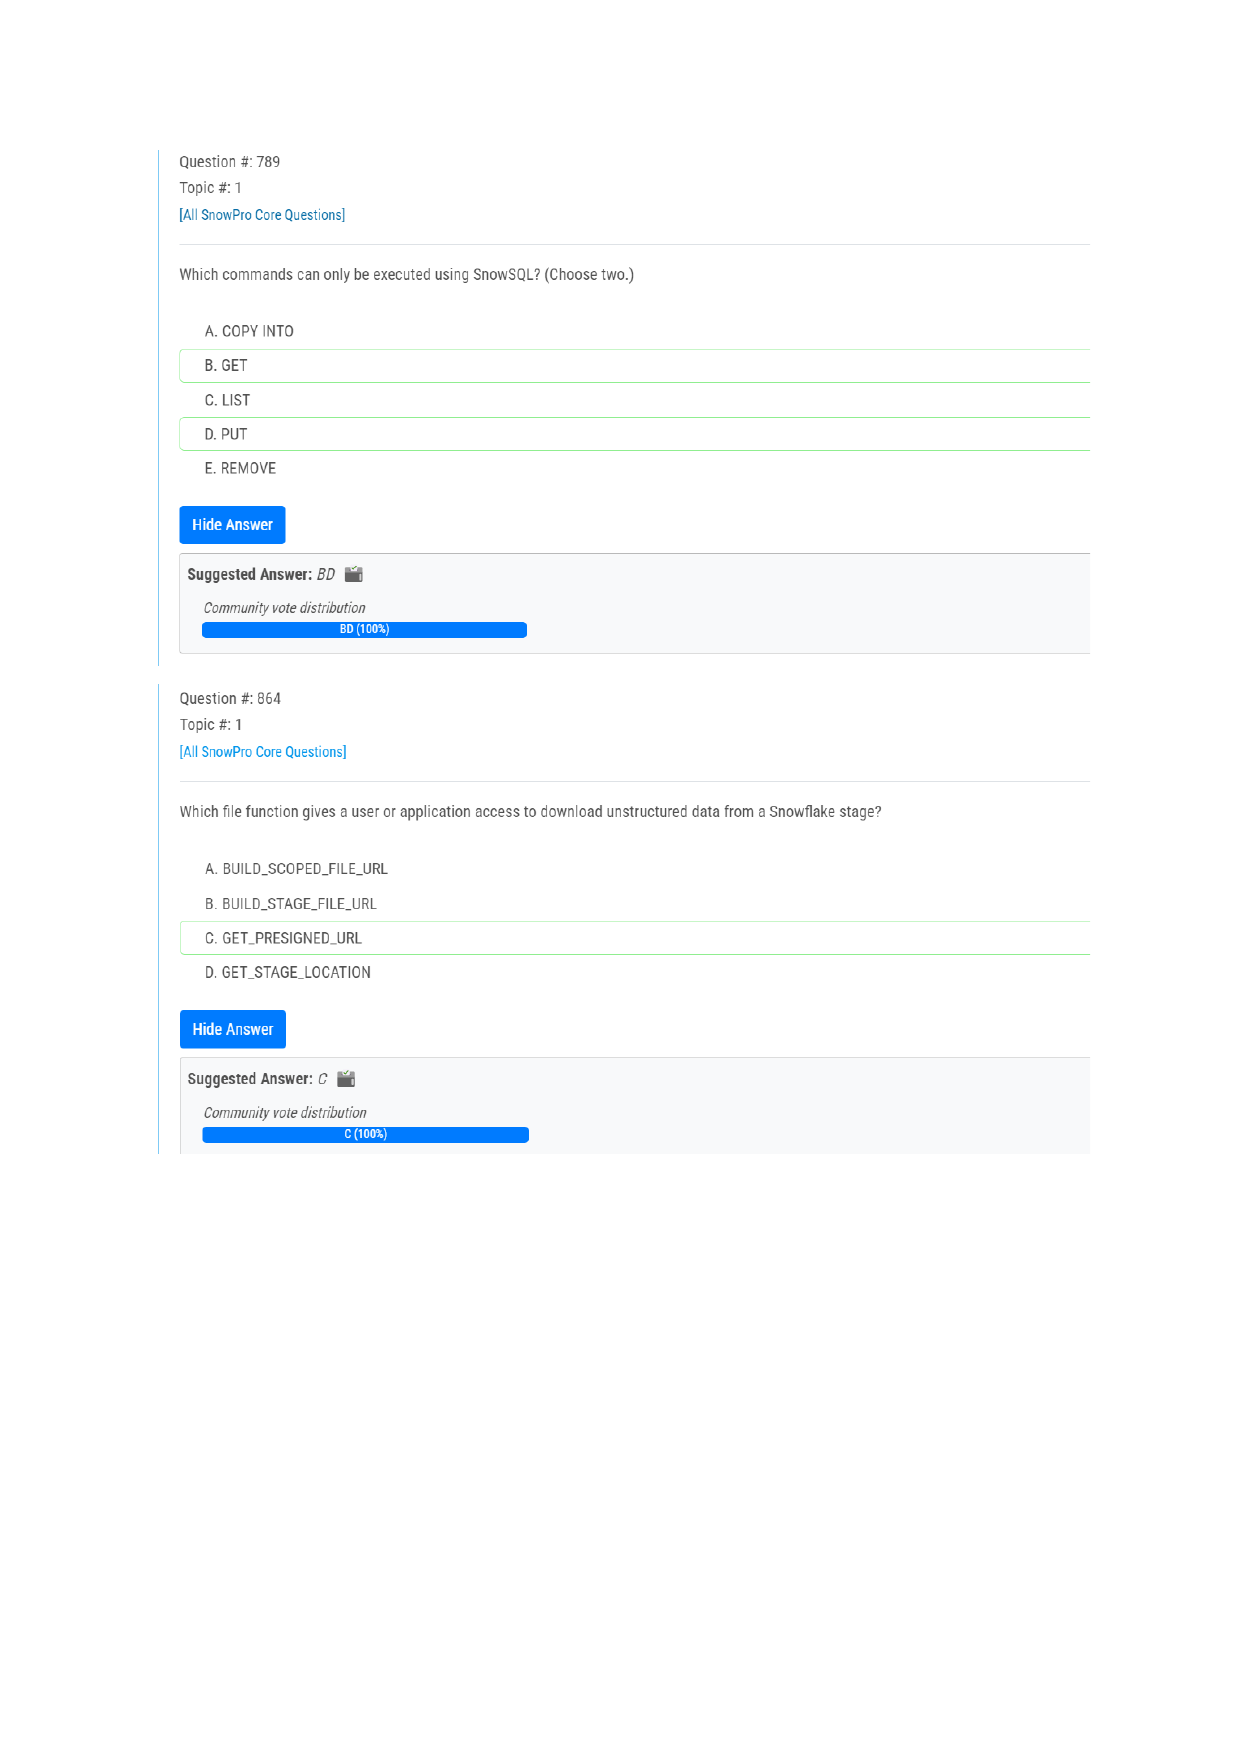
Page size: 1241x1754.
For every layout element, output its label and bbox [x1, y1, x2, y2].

picture [150, 684, 1091, 1154]
picture [150, 150, 1091, 666]
